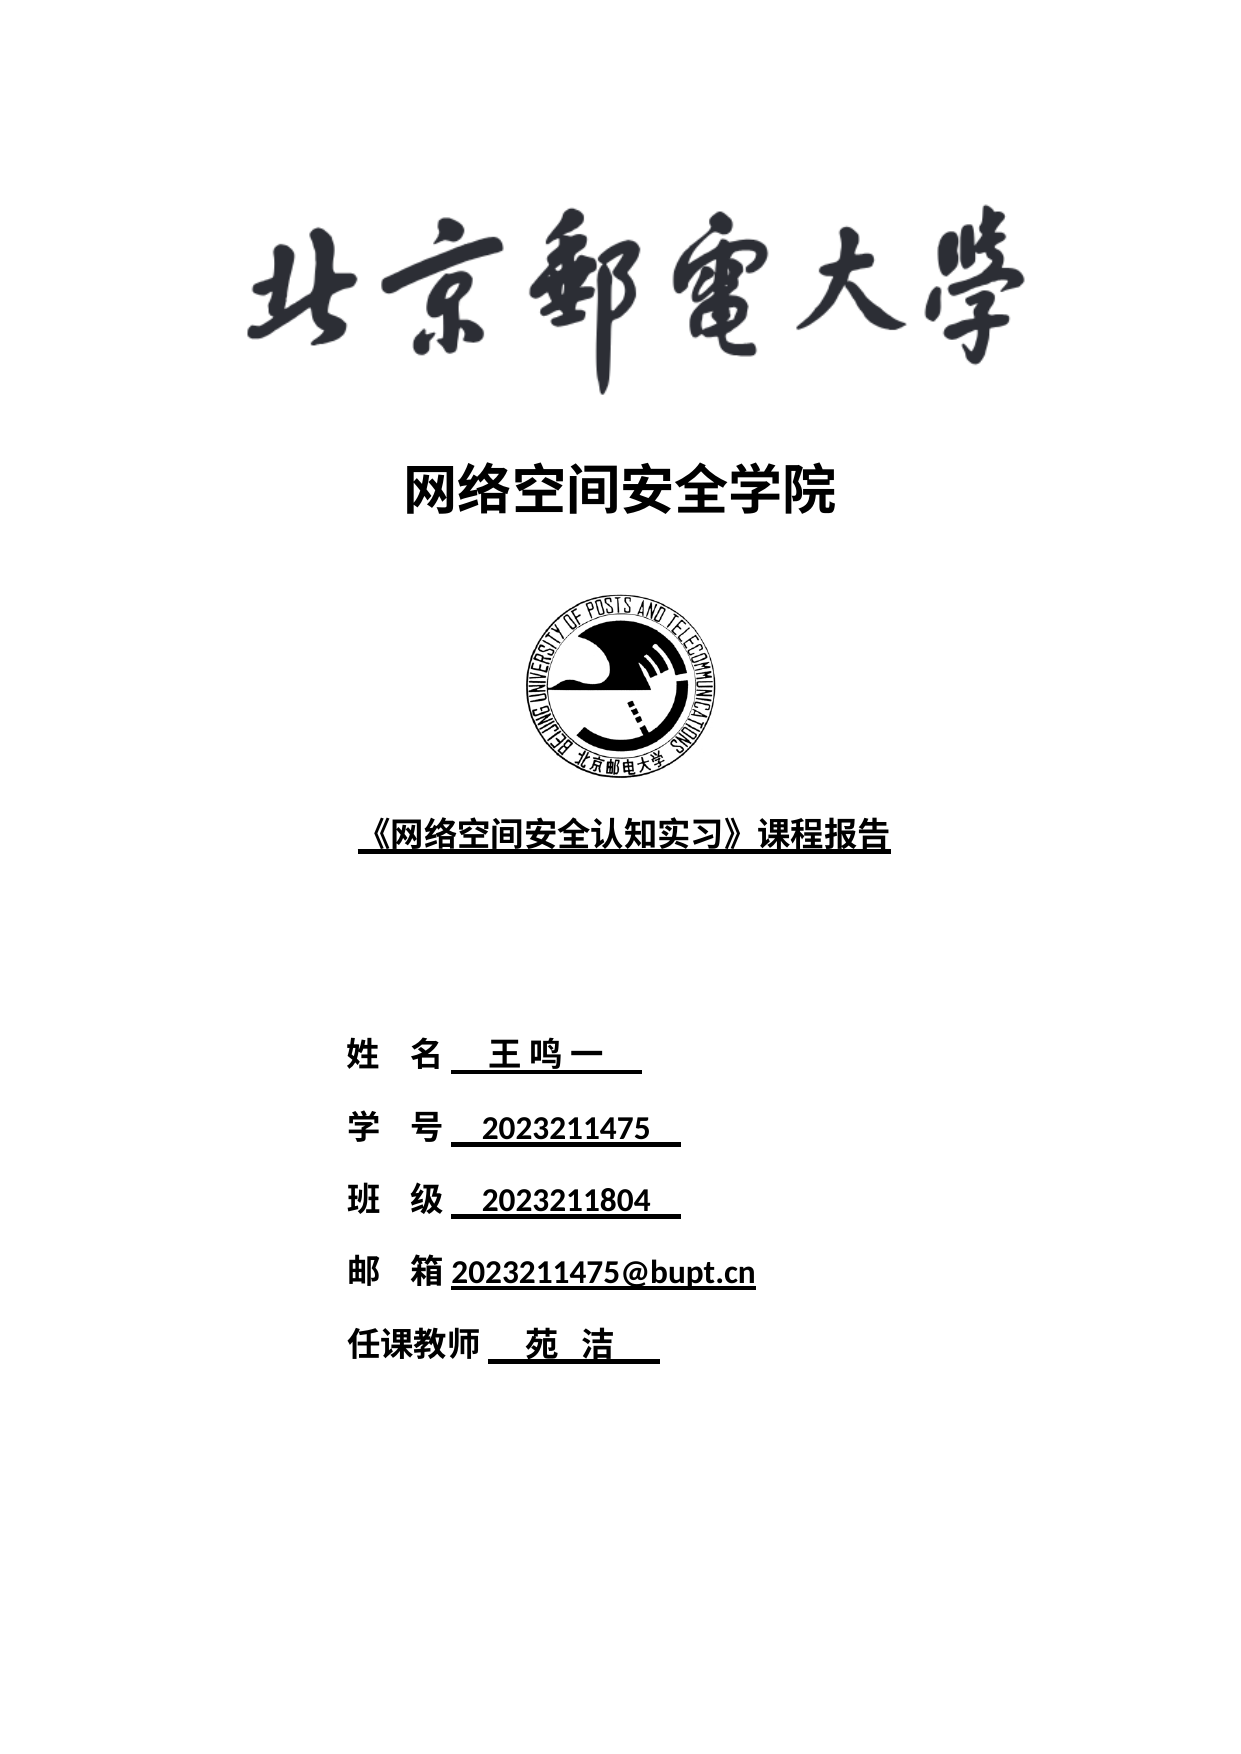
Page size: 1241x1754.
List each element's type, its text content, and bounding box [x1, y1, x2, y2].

text 《网络空间安全认知实习》课程报告 [148, 808, 1092, 856]
text 学 号 2023211475 [148, 1101, 1092, 1149]
text 邮 箱 2023211475@bupt.cn [148, 1245, 1092, 1293]
text 任课教师 苑 洁 [148, 1317, 1092, 1366]
picture [152, 147, 1088, 447]
picture [522, 591, 718, 781]
text 班 级 2023211804 [148, 1173, 1092, 1221]
text 姓 名 王 鸣 一 [148, 1028, 1092, 1076]
